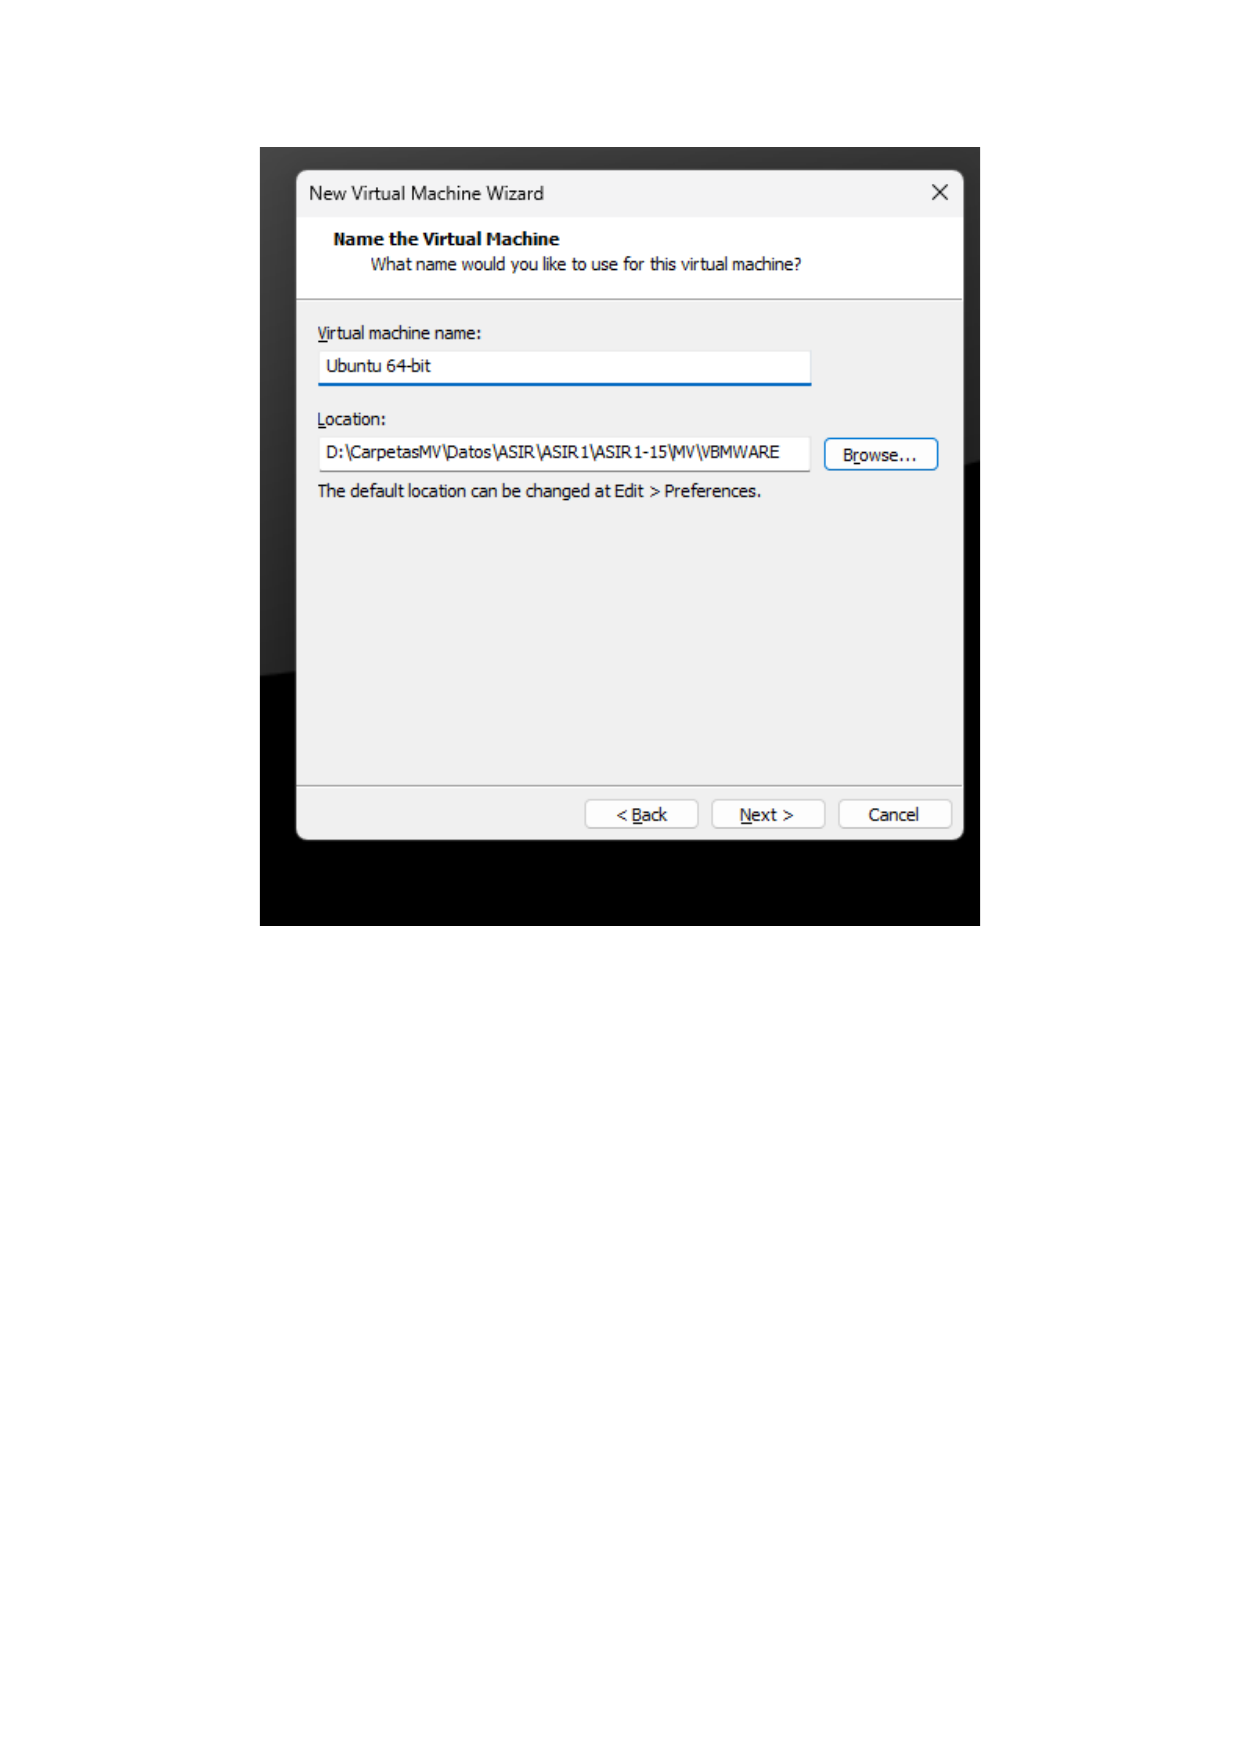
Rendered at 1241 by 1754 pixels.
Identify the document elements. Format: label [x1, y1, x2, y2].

picture [259, 147, 981, 926]
